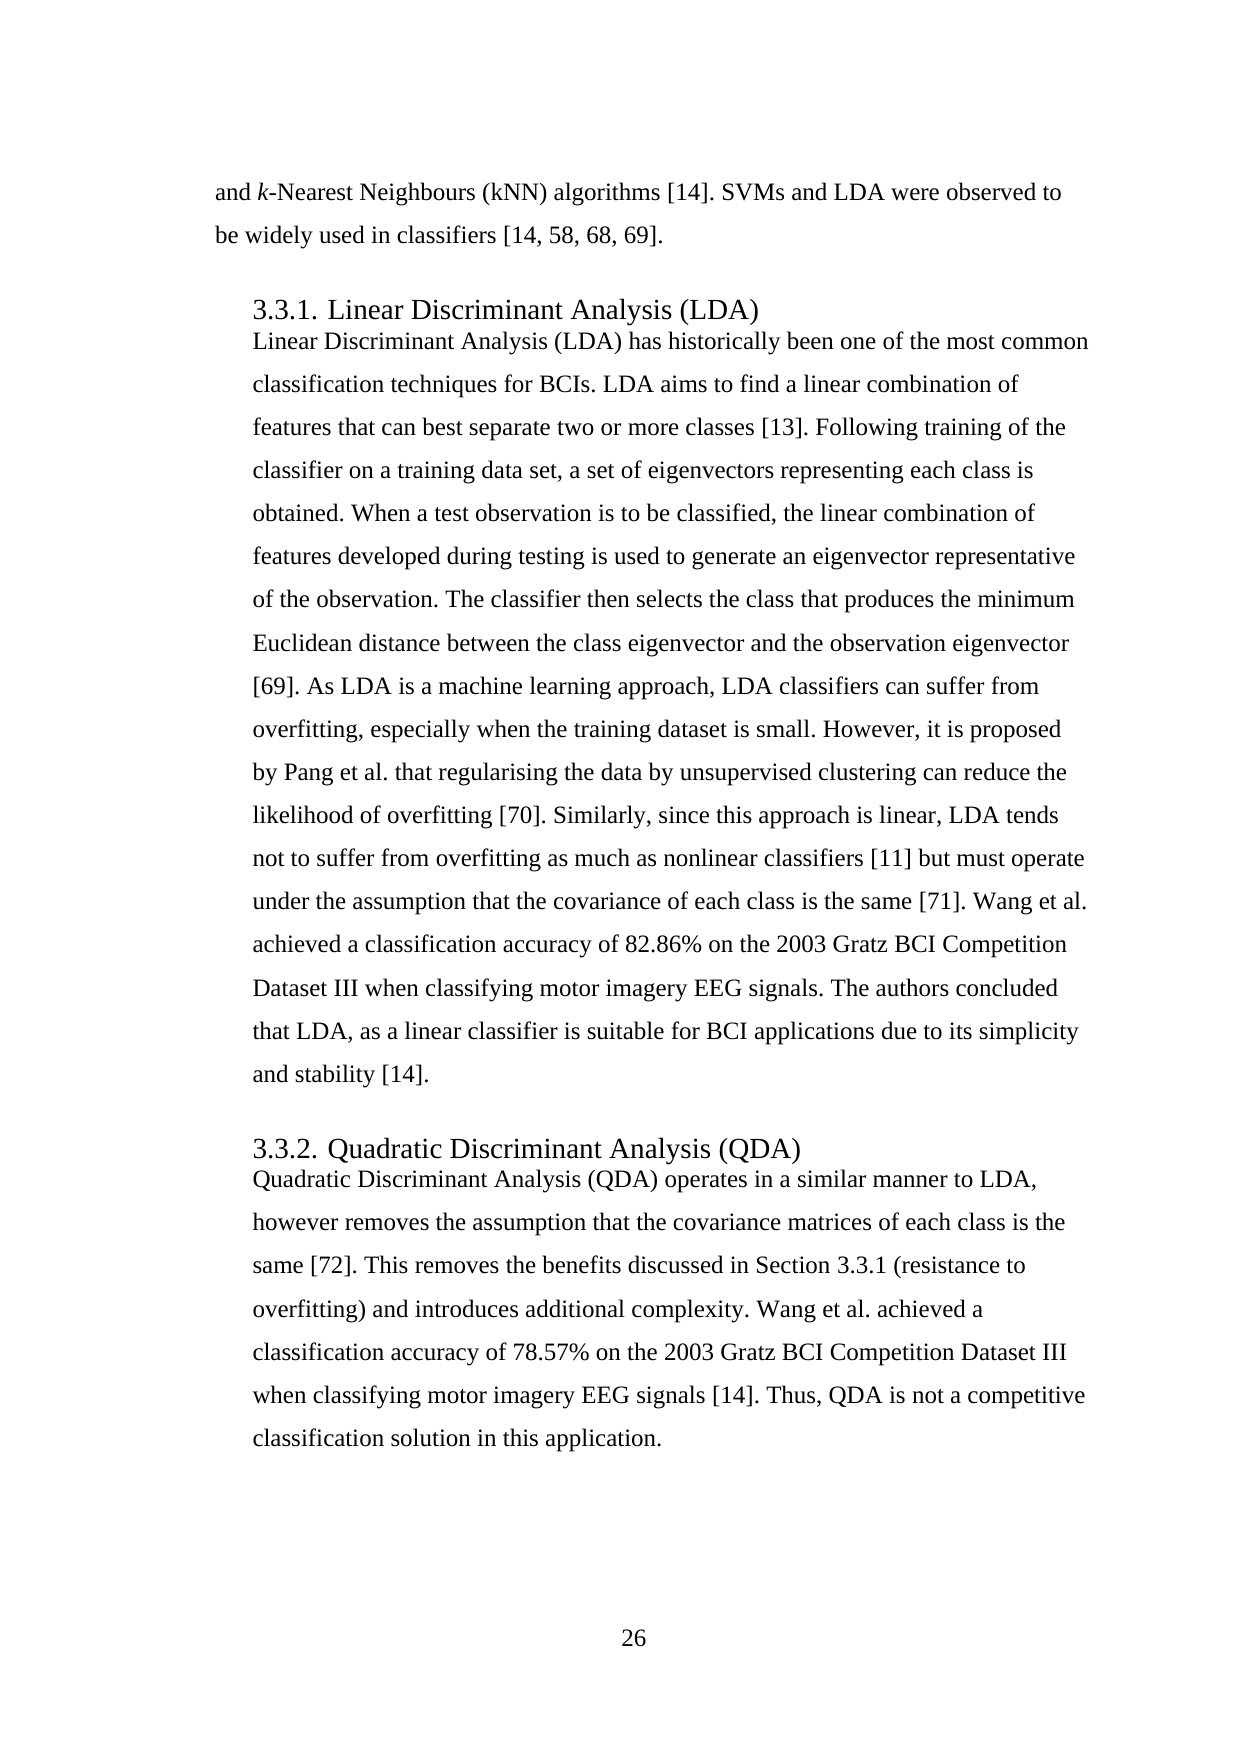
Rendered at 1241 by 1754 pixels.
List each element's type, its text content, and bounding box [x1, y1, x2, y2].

text Quadratic Discriminant Analysis (QDA) operates in a similar manner to LDA, however removes the assumption that the covariance matrices of each class is the same [72]. This removes the benefits discussed in Section 3.3.1 (resistance to overfitting) and introduces additional complexity. Wang et al. achieved a classification accuracy of 78.57% on the 2003 Gratz BCI Competition Dataset III when classifying motor imagery EEG signals [14]. Thus, QDA is not a competitive classification solution in this application. [252, 1164, 1090, 1452]
subtitle Quadratic Discriminant Analysis (QDA) [252, 1131, 1090, 1164]
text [215, 177, 1090, 249]
subtitle Linear Discriminant Analysis (LDA) [252, 292, 1090, 326]
text Linear Discriminant Analysis (LDA) has historically been one of the most common classification techniques for BCIs. LDA aims to find a linear combination of features that can best separate two or more classes [13]. Following training of the classifier on a training data set, a set of eigenvectors representing each class is obtained. When a test observation is to be classified, the linear combination of features developed during testing is used to generate an eigenvector representative of the observation. The classifier then selects the class that produces the minimum Euclidean distance between the class eigenvector and the observation eigenvector [69]. As LDA is a machine learning approach, LDA classifiers can suffer from overfitting, especially when the training dataset is small. However, it is proposed by Pang et al. that regularising the data by unsupervised clustering can reduce the likelihood of overfitting [70]. Similarly, since this approach is linear, LDA tends not to suffer from overfitting as much as nonlinear classifiers [11] but must operate under the assumption that the covariance of each class is the same [71]. Wang et al. achieved a classification accuracy of 82.86% on the 2003 Gratz BCI Competition Dataset III when classifying motor imagery EEG signals. The authors concluded that LDA, as a linear classifier is suitable for BCI applications due to its simplicity and stability [14]. [252, 326, 1090, 1088]
